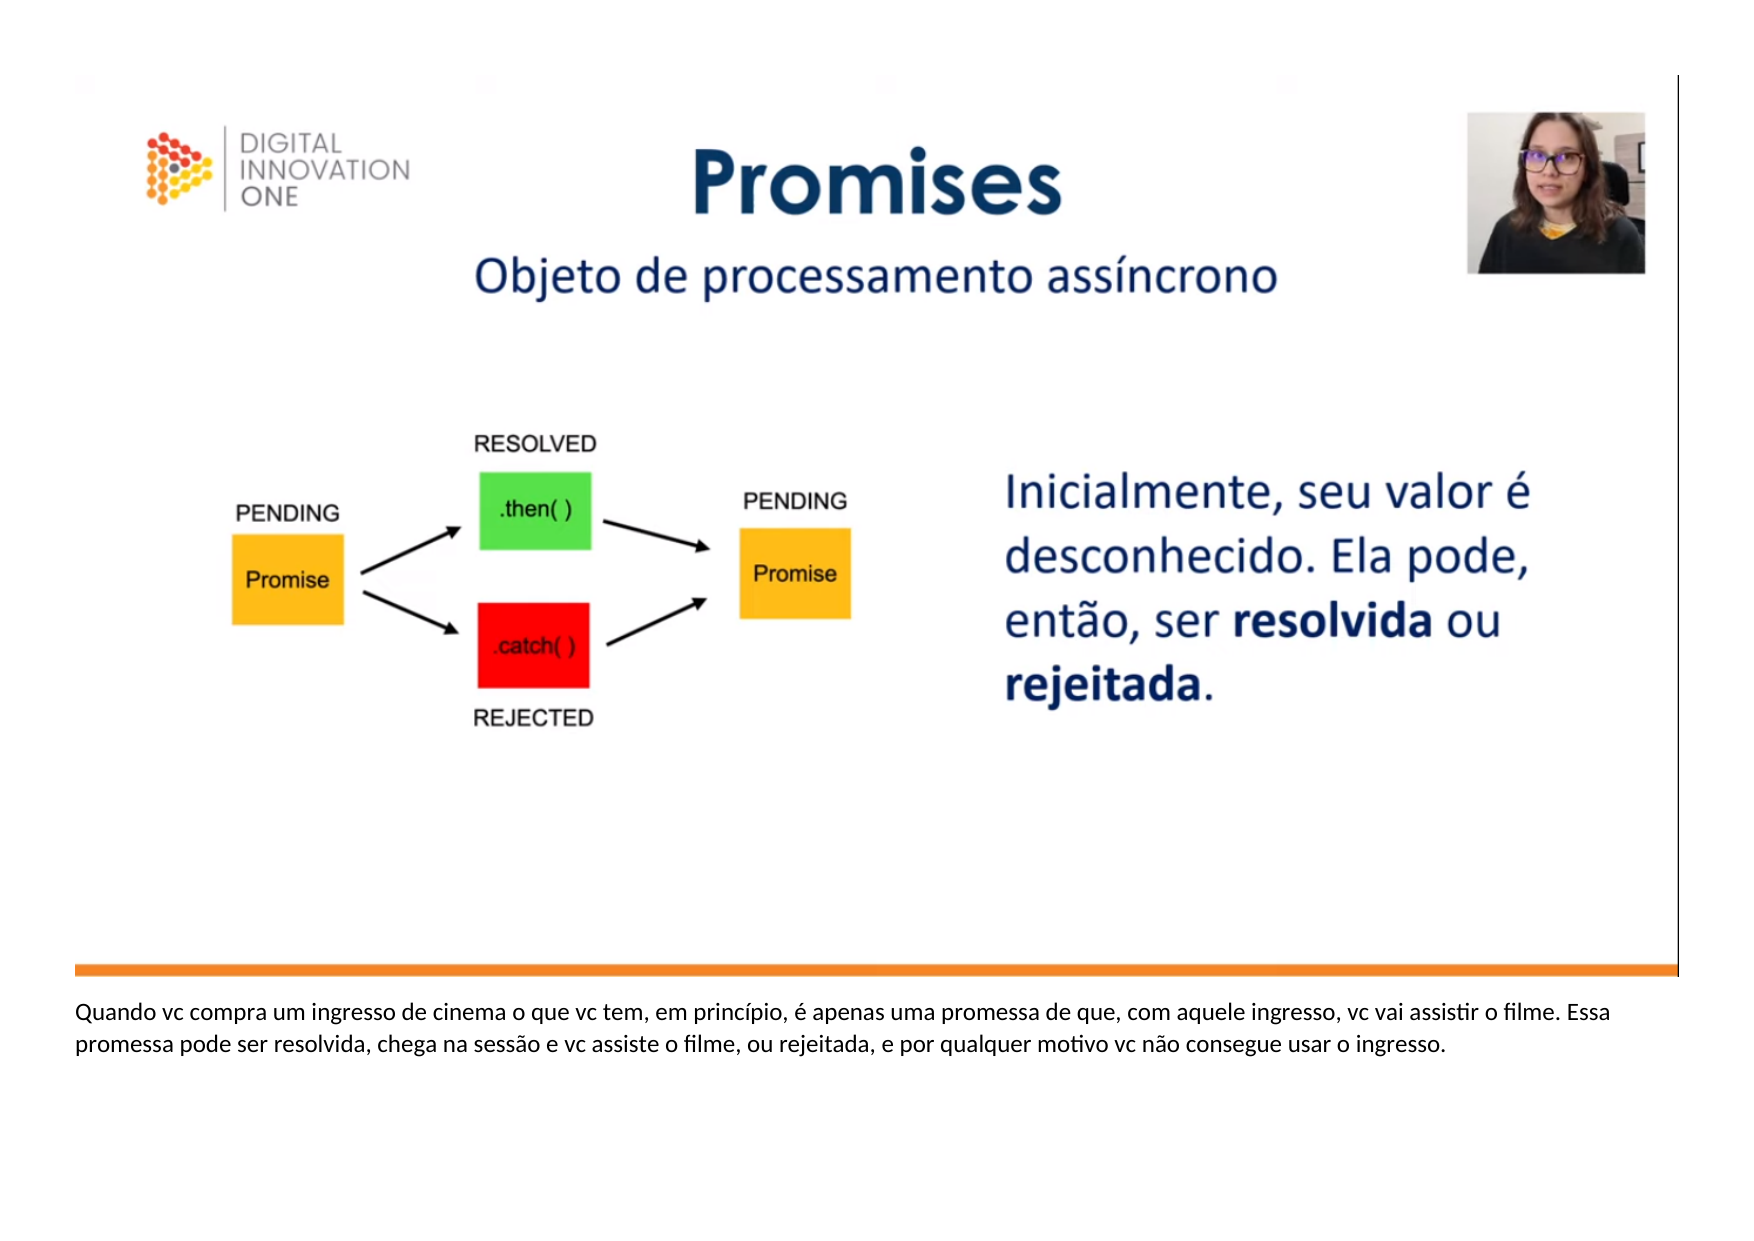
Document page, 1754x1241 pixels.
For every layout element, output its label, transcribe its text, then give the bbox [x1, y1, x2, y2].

text Quando vc compra um ingresso de cinema o que vc tem, em princípio, é apenas uma promessa de que, com aquele ingresso, vc vai assistir o filme. Essa promessa pode ser resolvida, chega na sessão e vc assiste o filme, ou rejeitada, e por qualquer motivo vc não consegue usar o ingresso. [75, 996, 1679, 1059]
picture [75, 75, 1679, 977]
